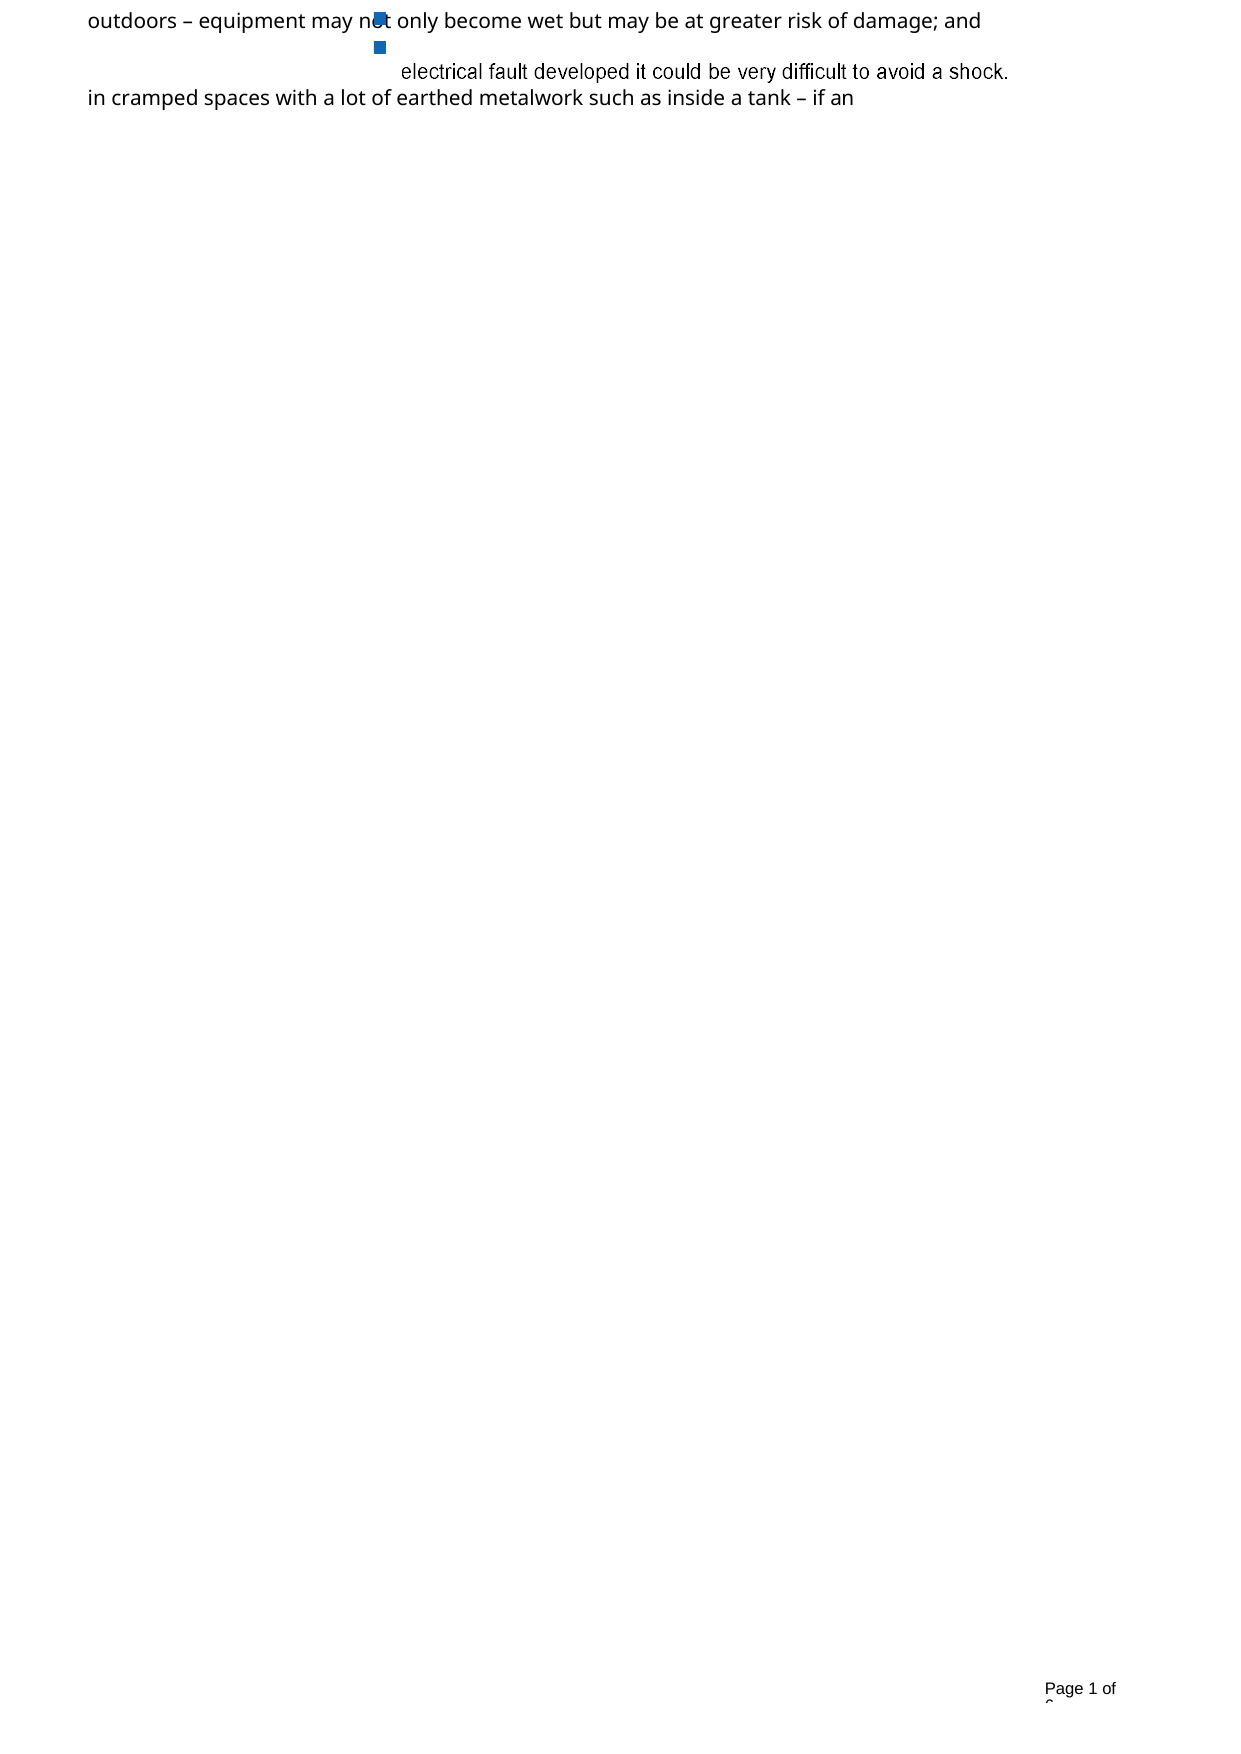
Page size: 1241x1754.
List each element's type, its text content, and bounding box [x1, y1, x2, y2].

picture [402, 63, 1007, 83]
picture [373, 41, 386, 54]
text outdoors – equipment may not only become wet but may be at greater risk of damage; and [87, 6, 1167, 34]
picture [373, 12, 386, 25]
text in cramped spaces with a lot of earthed metalwork such as inside a tank – if an [87, 35, 1167, 112]
